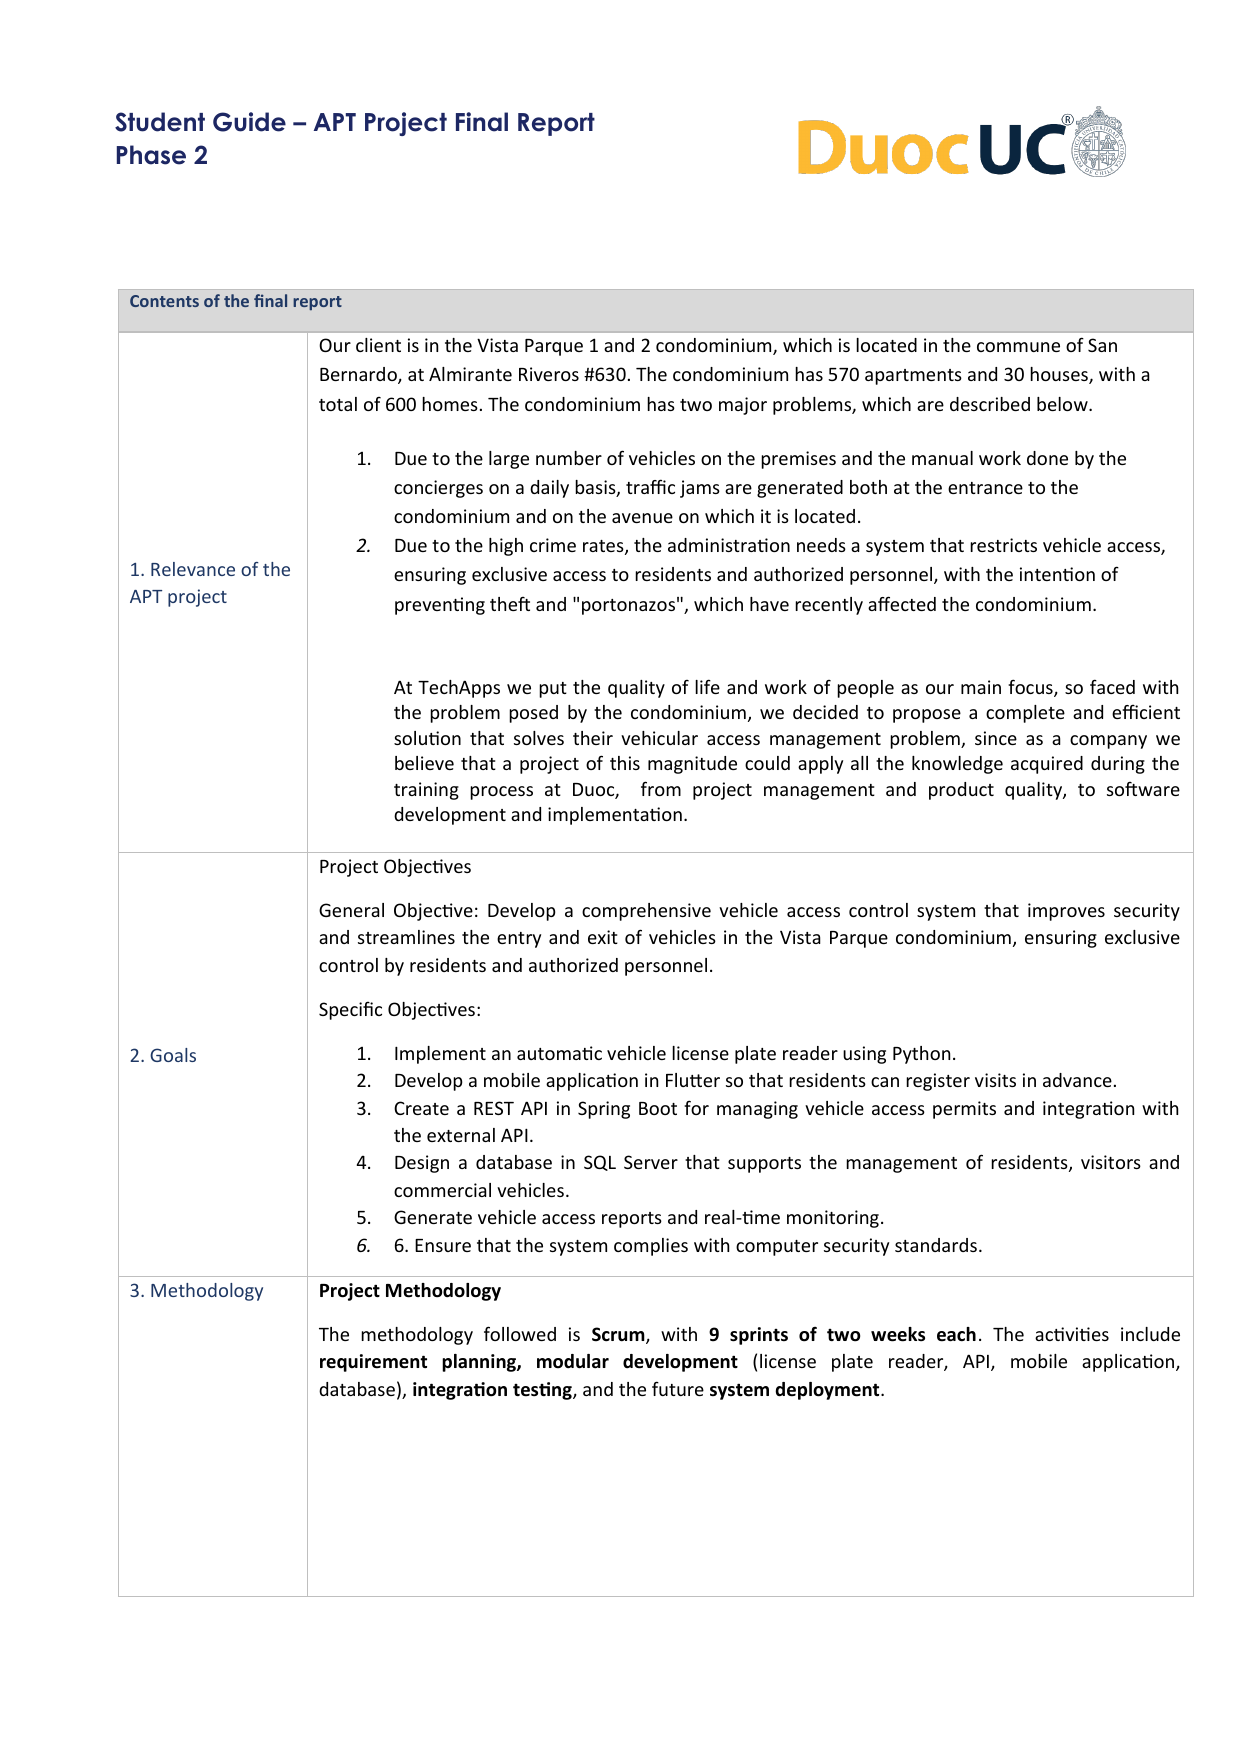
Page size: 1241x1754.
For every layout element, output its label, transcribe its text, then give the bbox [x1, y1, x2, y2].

table_cell 1. Relevance of the APT project [119, 333, 307, 852]
picture [798, 106, 1126, 177]
table_cell Our client is in the Vista Parque 1 and 2 condominium, which is located in the commune of San Bernardo, at Almirante Riveros #630. The condominium has 570 apartments and 30 houses, with a total of 600 homes. The condominium has two major problems, which are described below. Due to the large number of vehicles on the premises and the manual work done by the concierges on a daily basis, traffic jams are generated both at the entrance to the condominium and on the avenue on which it is located. Due to the high crime rates, the administration needs a system that restricts vehicle access, ensuring exclusive access to residents and authorized personnel, with the intention of preventing theft and "portonazos", which have recently affected the condominium. At TechApps we put the quality of life and work of people as our main focus, so faced with the problem posed by the condominium, we decided to propose a complete and efficient solution that solves their vehicular access management problem, since as a company we believe that a project of this magnitude could apply all the knowledge acquired during the training process at Duoc, from project management and product quality, to software development and implementation. [308, 333, 1193, 852]
table_cell Project Objectives General Objective: Develop a comprehensive vehicle access control system that improves security and streamlines the entry and exit of vehicles in the Vista Parque condominium, ensuring exclusive control by residents and authorized personnel. Specific Objectives: Implement an automatic vehicle license plate reader using Python. Develop a mobile application in Flutter so that residents can register visits in advance. Create a REST API in Spring Boot for managing vehicle access permits and integration with the external API. Design a database in SQL Server that supports the management of residents, visitors and commercial vehicles. Generate vehicle access reports and real-time monitoring. 6. Ensure that the system complies with computer security standards. [308, 853, 1193, 1276]
table_cell 2. Goals [119, 853, 307, 1276]
table_cell 3. Methodology [119, 1277, 307, 1596]
table_header Contents of the final report [119, 290, 1193, 331]
